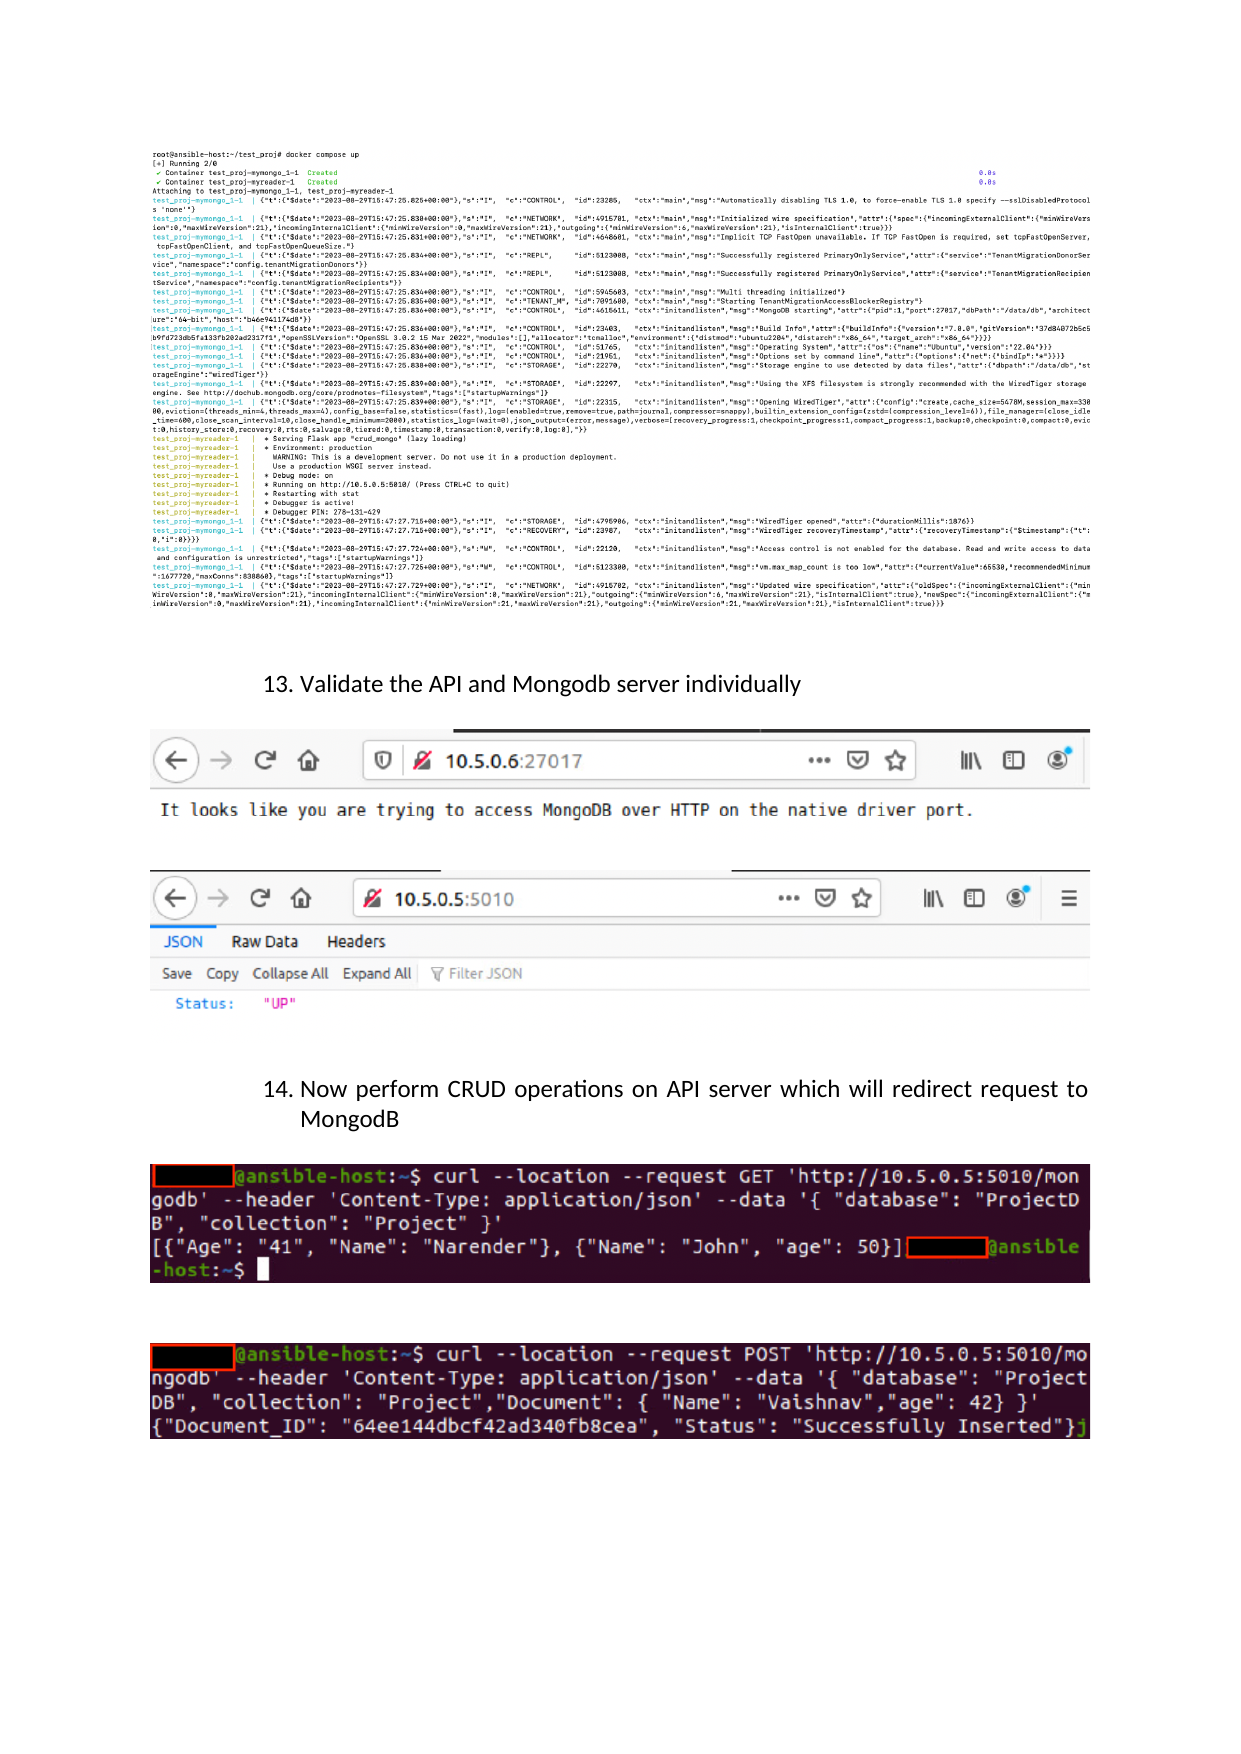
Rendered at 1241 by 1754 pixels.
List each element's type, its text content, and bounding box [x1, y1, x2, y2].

picture [150, 870, 1091, 1043]
list Now perform CRUD operations on API server which will redirect request to MongodB [262, 1073, 1090, 1134]
list Validate the API and Mongodb server individually [262, 668, 1090, 699]
picture [150, 1343, 1091, 1439]
picture [150, 150, 1091, 608]
picture [150, 1164, 1091, 1283]
picture [150, 729, 1091, 840]
